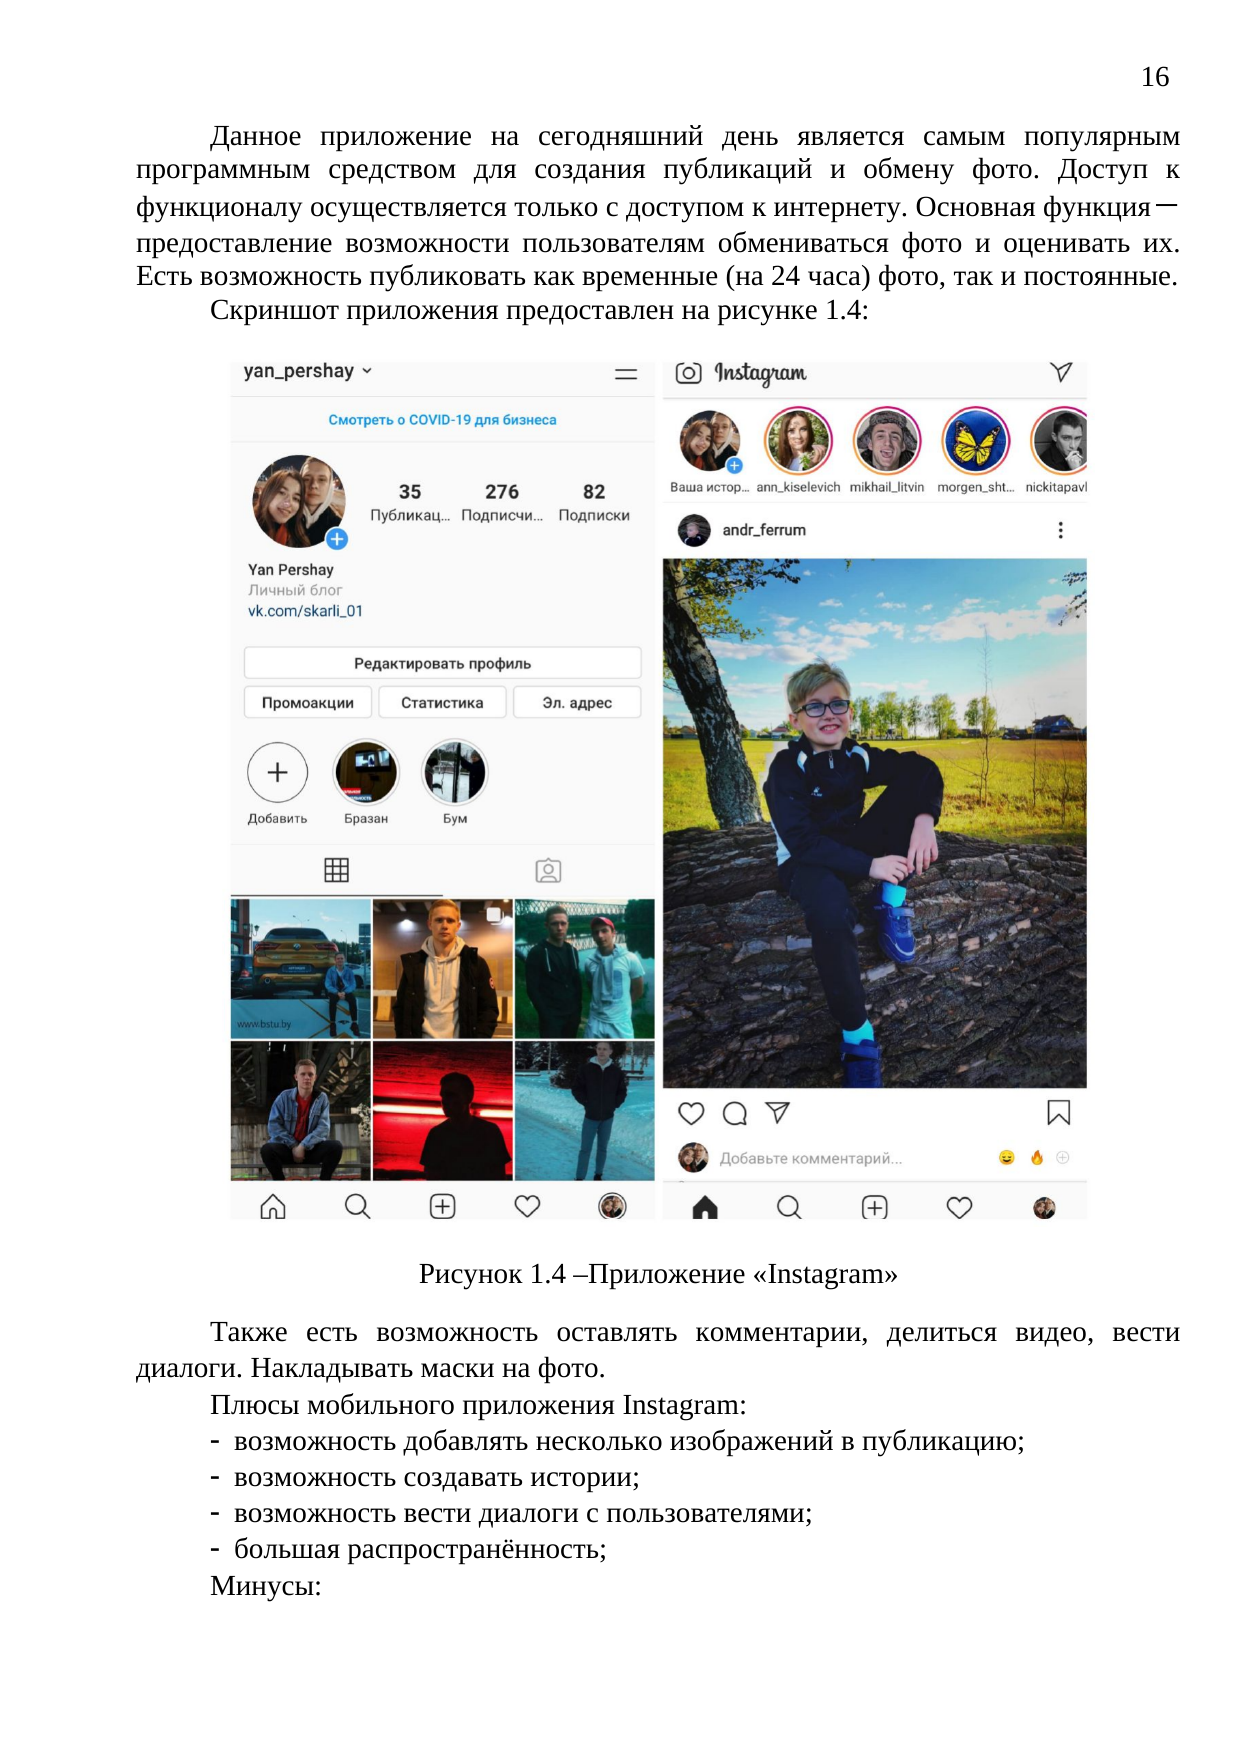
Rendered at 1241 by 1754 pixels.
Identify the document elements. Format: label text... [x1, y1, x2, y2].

picture [222, 354, 1095, 1227]
text Рисунок 1.4 –Приложение «Instagram» [136, 1256, 1181, 1289]
text Данное приложение на сегодняшний день является самым популярным программным средством для создания публикаций и обмену фото. Доступ к функционалу осуществляется только с доступом к интернету. Основная функция－ предоставление возможности пользователям обмениваться фото и оценивать их. Есть возможность публиковать как временные (на 24 часа) фото, так и постоянные. [136, 118, 1181, 292]
list Также есть возможность оставлять комментарии, делиться видео, вести диалоги. Накладывать маски на фото. [136, 1314, 1181, 1384]
list Плюсы мобильного приложения Instagram: [136, 1387, 1181, 1420]
list Минусы: [136, 1568, 1181, 1601]
text возможность создавать истории; [136, 1459, 1181, 1493]
text большая распространённость; [136, 1532, 1181, 1565]
text возможность добавлять несколько изображений в публикацию; [136, 1423, 1181, 1457]
text Скриншот приложения предоставлен на рисунке 1.4: [136, 292, 1181, 326]
text возможность вести диалоги с пользователями; [136, 1495, 1181, 1529]
